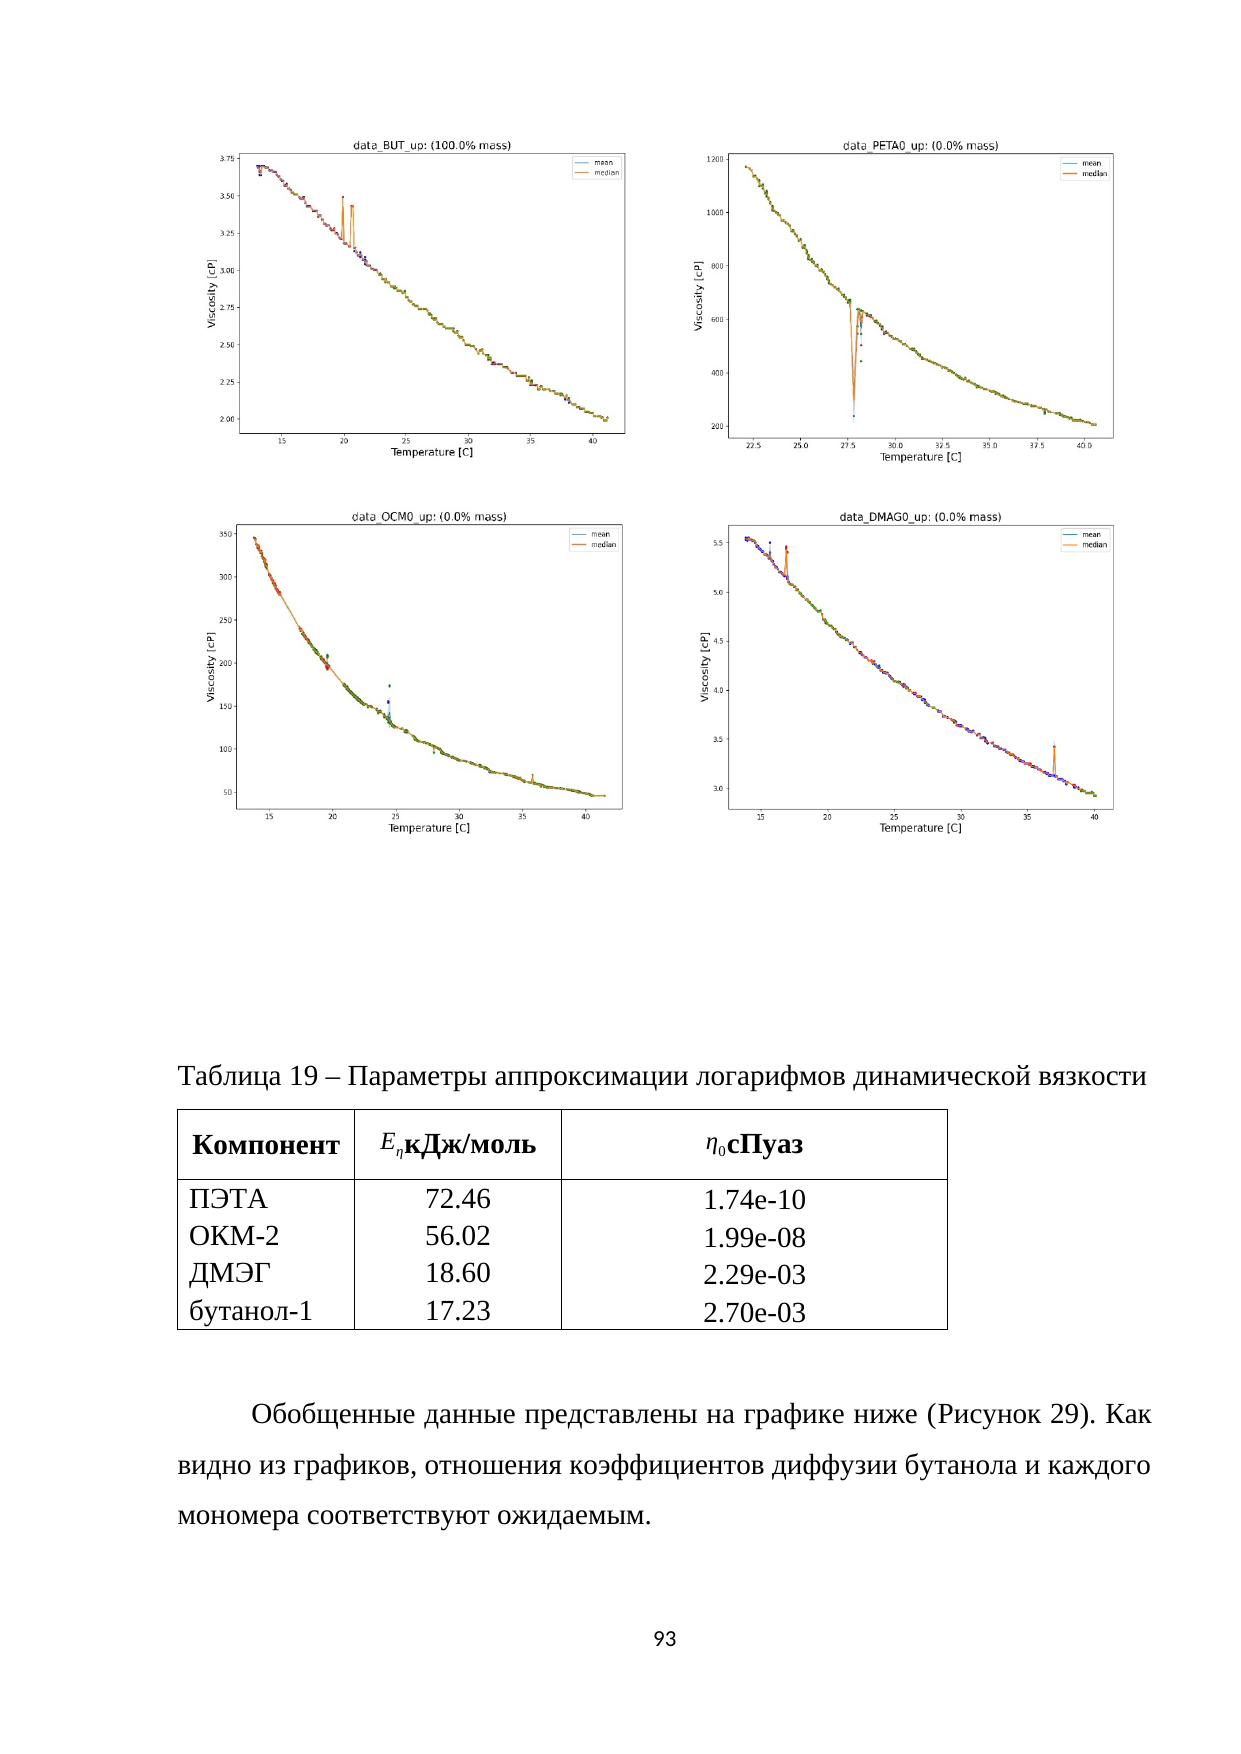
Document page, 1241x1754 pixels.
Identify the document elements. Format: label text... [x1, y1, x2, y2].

table_cell 2.29e-03 [562, 1254, 947, 1291]
table_cell 56.02 [355, 1216, 561, 1253]
table_header [664, 118, 1152, 489]
table_cell ОКМ-2 [178, 1216, 354, 1253]
picture [680, 118, 1152, 473]
table_cell 17.23 [355, 1291, 561, 1328]
table_header [177, 118, 664, 489]
table_cell ПЭТА [178, 1180, 354, 1216]
table_cell 1.74e-10 [562, 1180, 947, 1216]
table_header кДж/моль [355, 1110, 561, 1178]
table_cell 1.99e-08 [562, 1216, 947, 1253]
picture [680, 489, 1152, 844]
text Обобщенные данные представлены на графике ниже (Рисунок 29). Как видно из графиков, отношения коэффициентов диффузии бутанола и каждого мономера соответствуют ожидаемым. [177, 1396, 1152, 1531]
table_cell [177, 489, 664, 860]
table_header сПуаз [562, 1110, 947, 1178]
picture [192, 118, 664, 468]
table_cell 2.70e-03 [562, 1291, 947, 1328]
table_header Компонент [178, 1110, 354, 1178]
table_cell ДМЭГ [178, 1254, 354, 1291]
table_cell 18.60 [355, 1254, 561, 1291]
table_cell [664, 489, 1152, 860]
table_cell 72.46 [355, 1180, 561, 1216]
table_cell бутанол-1 [178, 1291, 354, 1328]
picture [188, 489, 664, 844]
